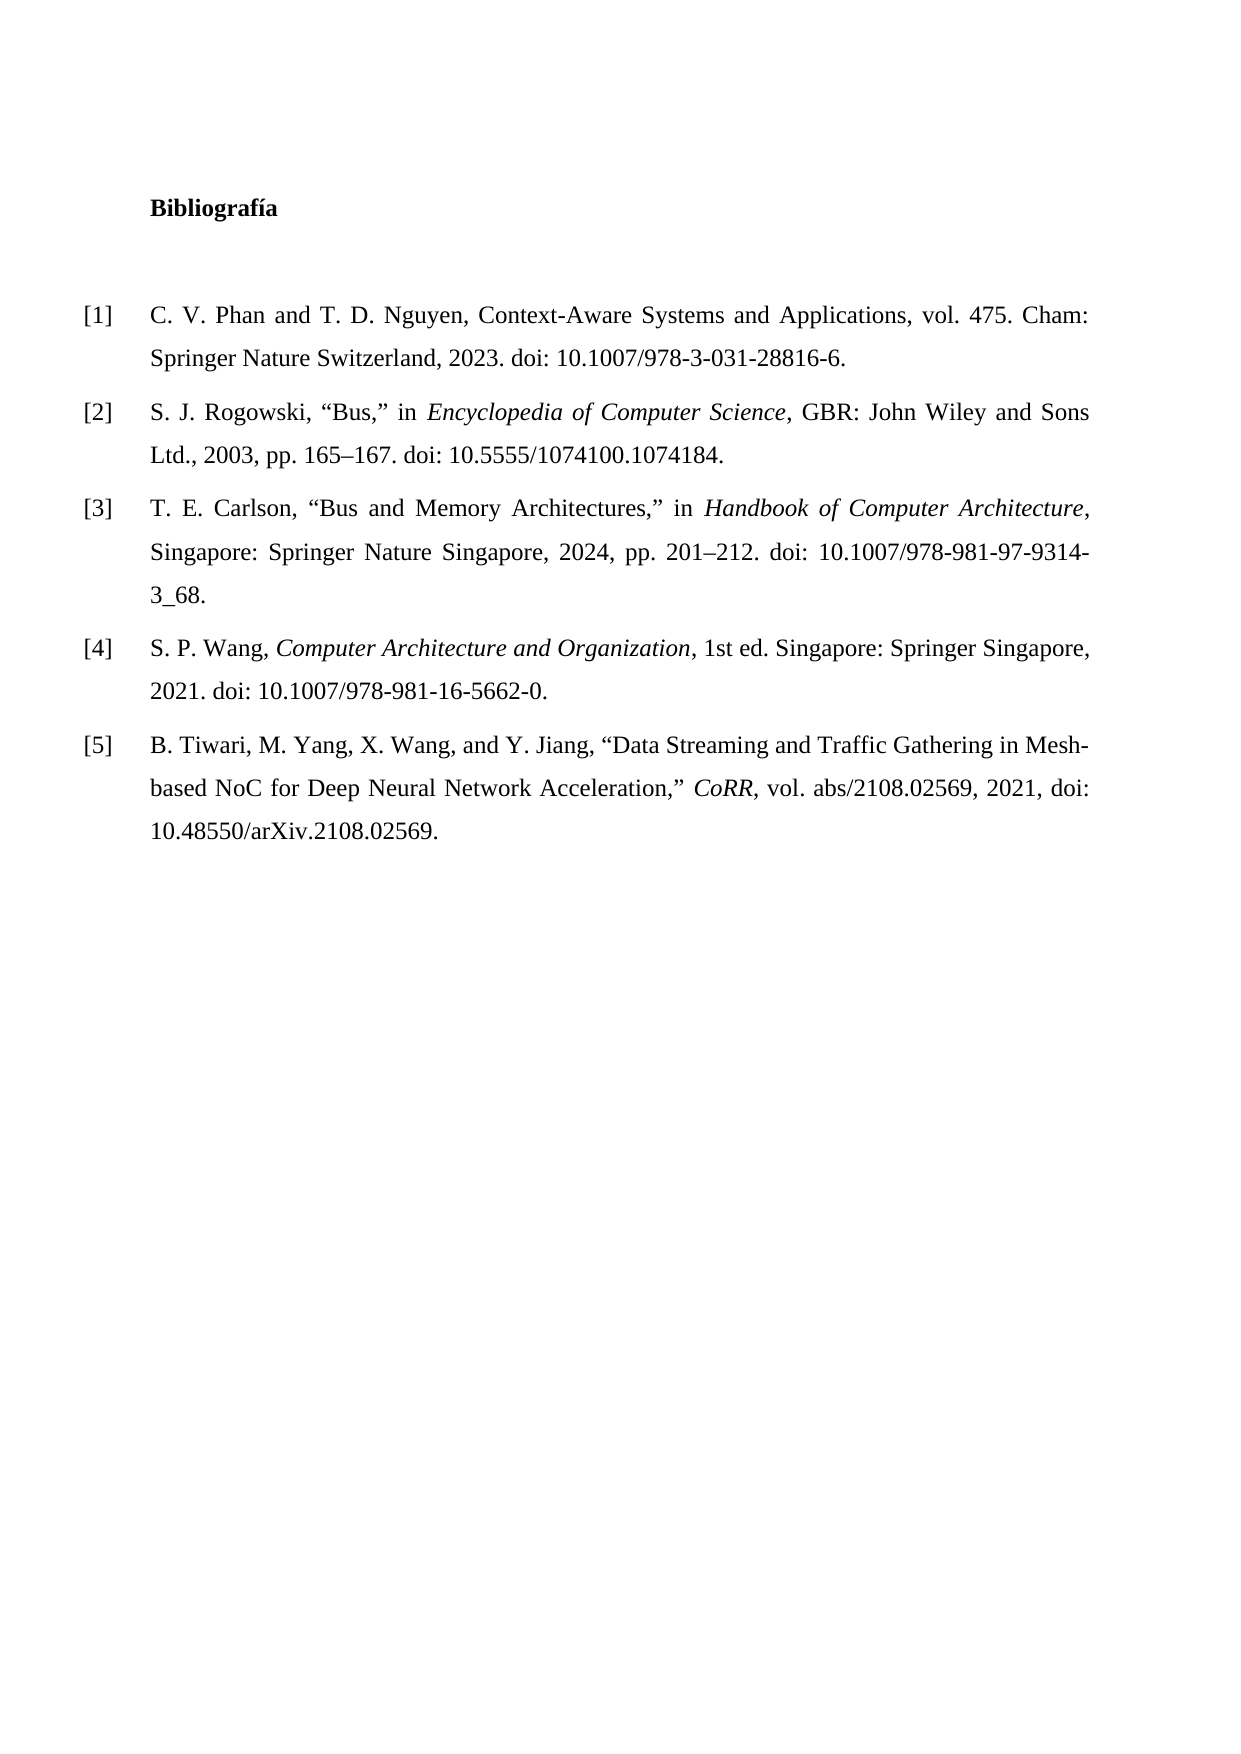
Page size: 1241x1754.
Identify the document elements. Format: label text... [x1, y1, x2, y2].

text Bibliografía [150, 150, 1090, 222]
